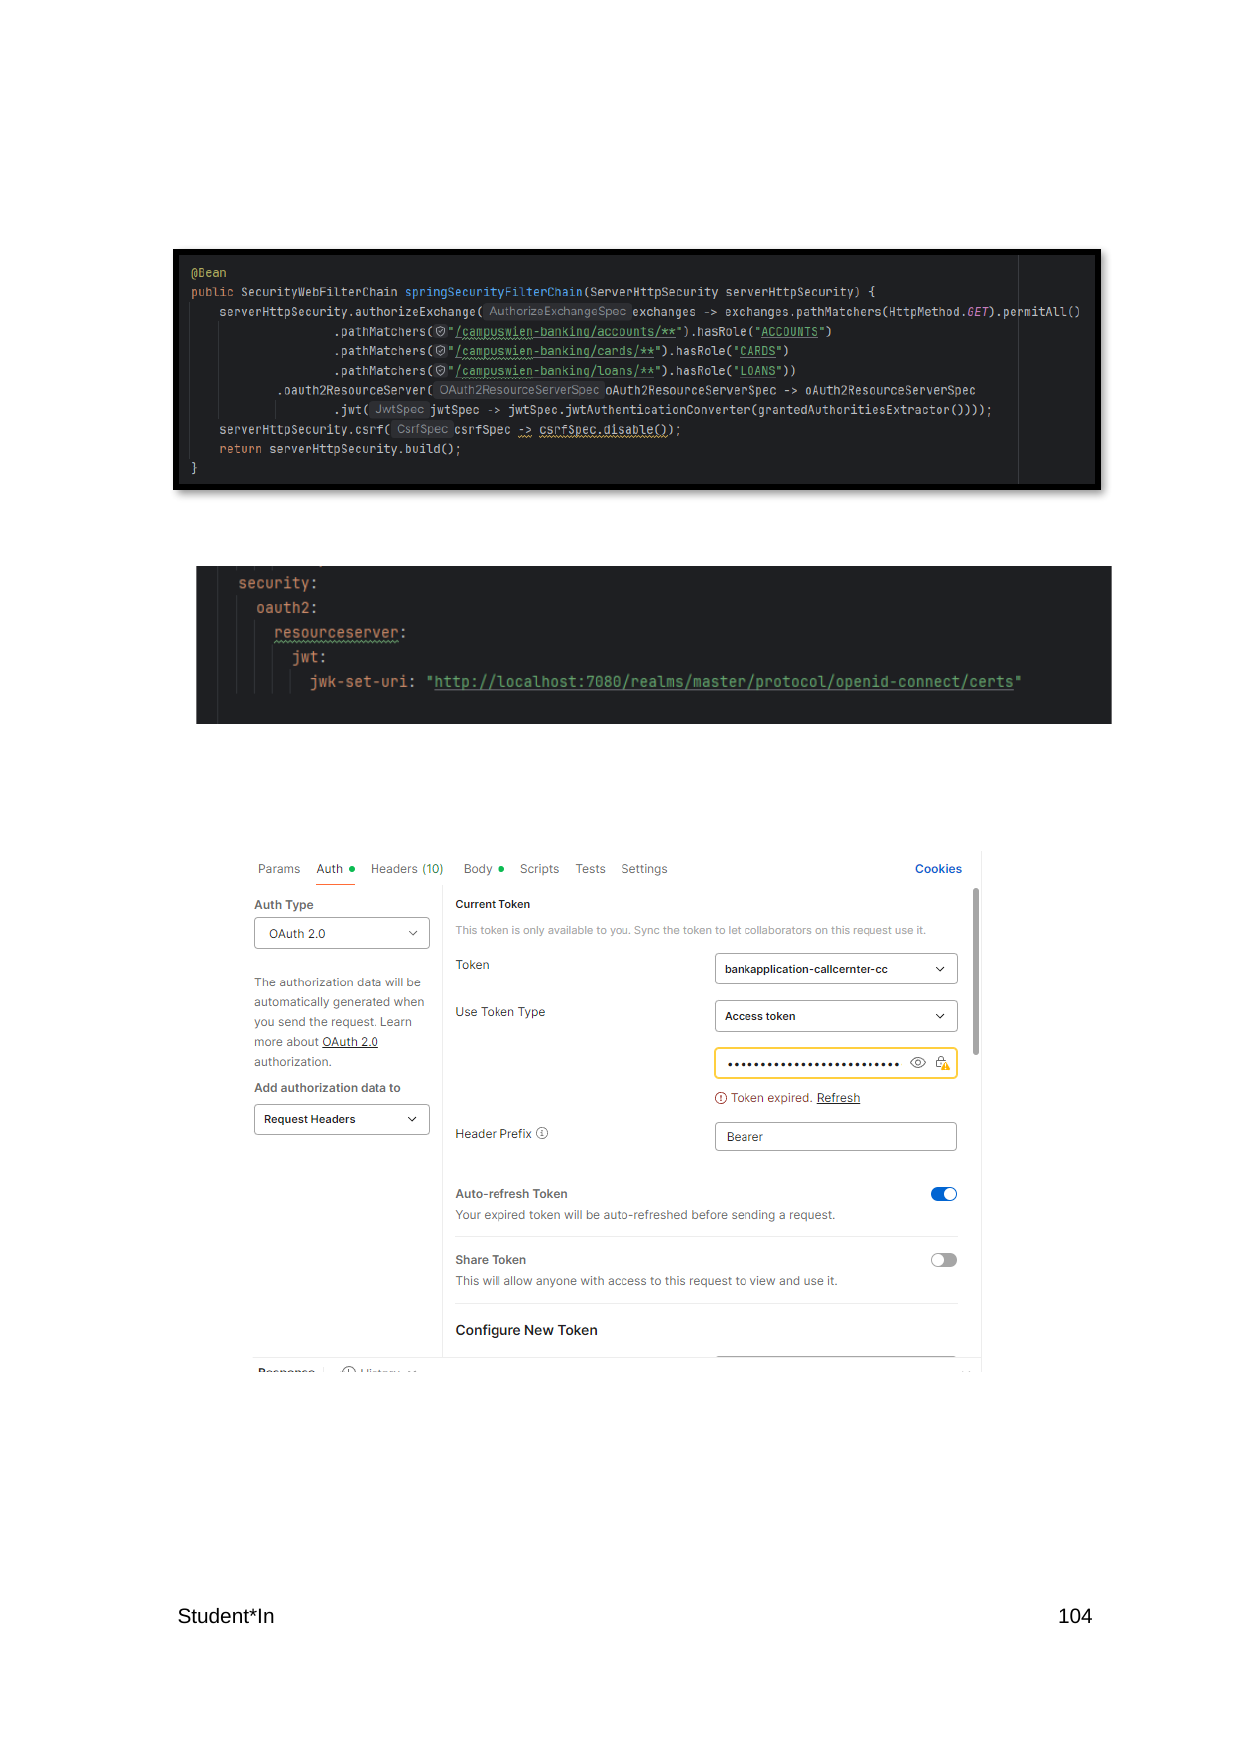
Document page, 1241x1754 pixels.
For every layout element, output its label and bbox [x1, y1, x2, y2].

picture [196, 566, 1112, 724]
picture [179, 255, 1095, 484]
picture [252, 851, 993, 1372]
